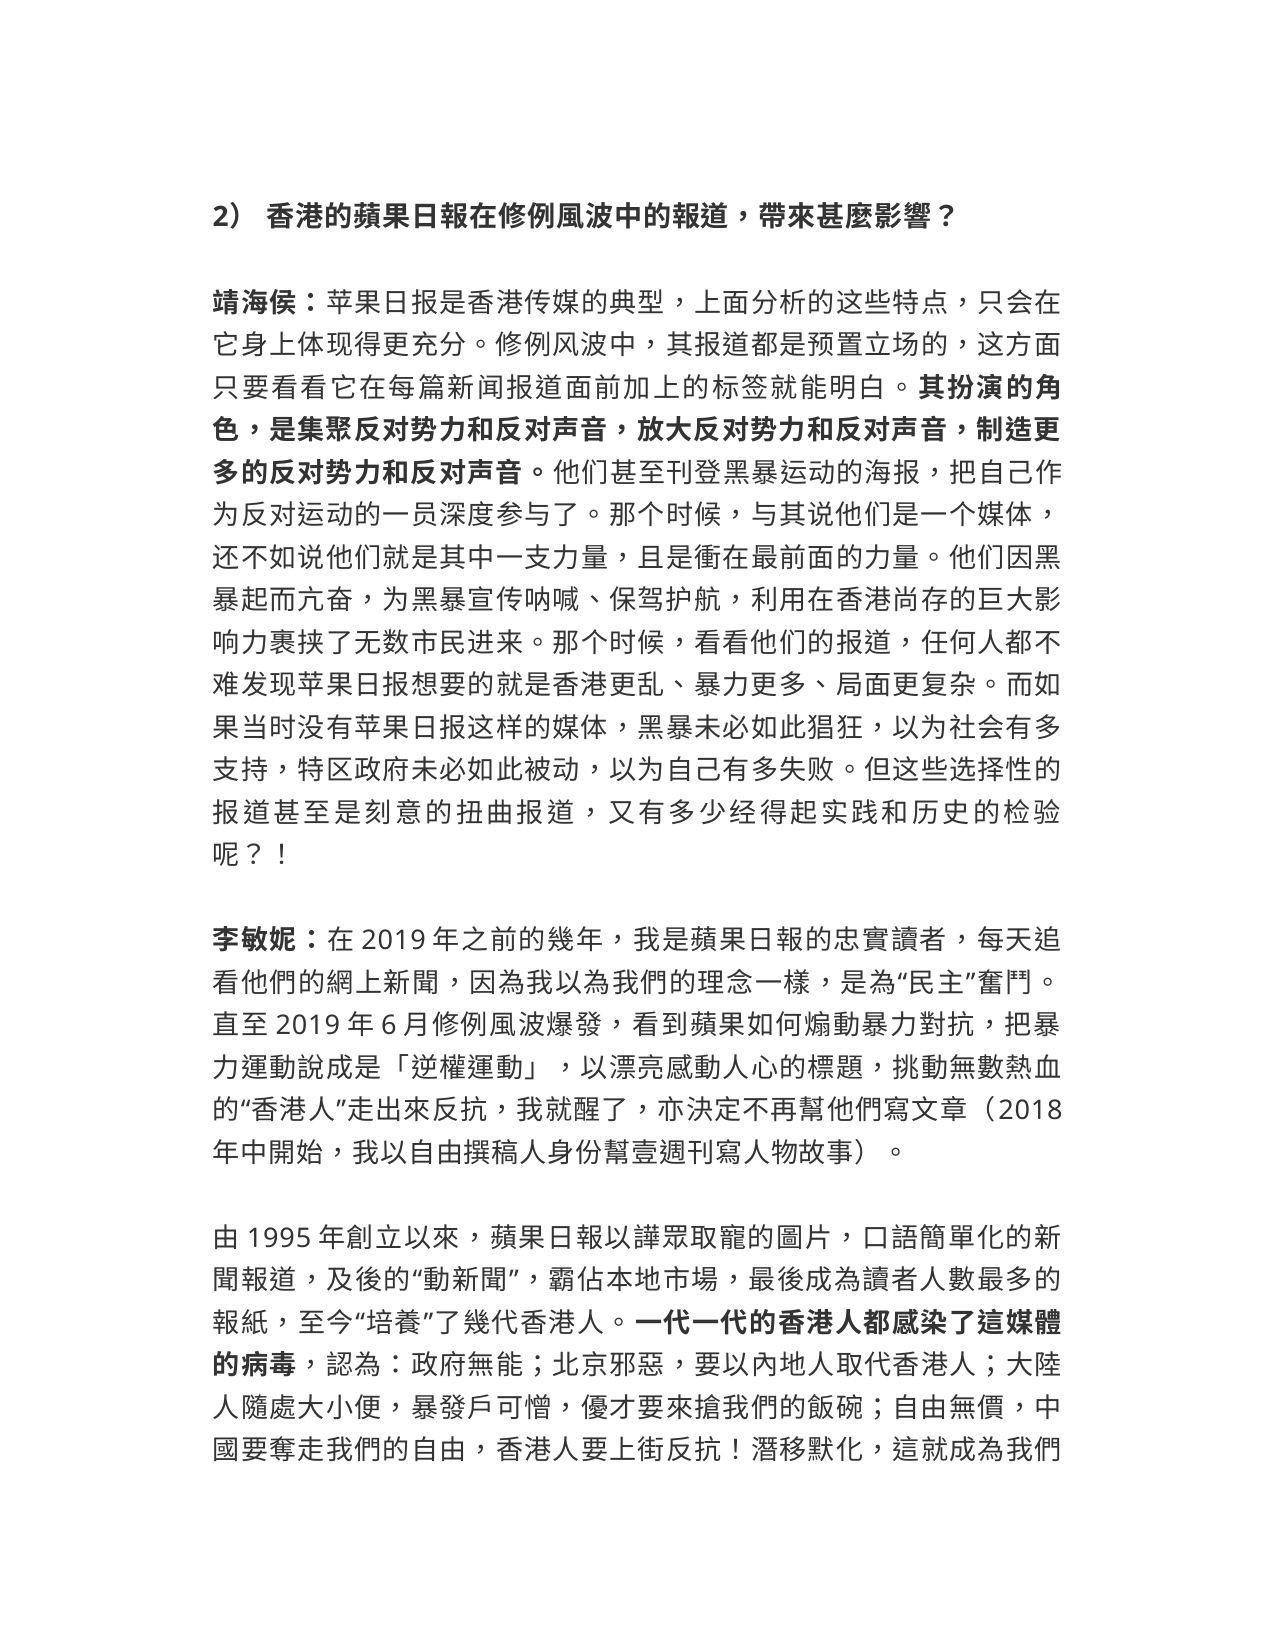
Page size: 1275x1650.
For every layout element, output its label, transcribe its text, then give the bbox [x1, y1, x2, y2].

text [212, 1212, 1062, 1467]
text 2） 香港的蘋果日報在修例風波中的報道，帶來甚麼影響？ [212, 192, 1062, 235]
text 靖海侯：苹果日报是香港传媒的典型，上面分析的这些特点，只会在它身上体现得更充分。修例风波中，其报道都是预置立场的，这方面只要看看它在每篇新闻报道面前加上的标签就能明白。其扮演的角色，是集聚反对势力和反对声音，放大反对势力和反对声音，制造更多的反对势力和反对声音。他们甚至刊登黑暴运动的海报，把自己作为反对运动的一员深度参与了。那个时候，与其说他们是一个媒体，还不如说他们就是其中一支力量，且是衝在最前面的力量。他们因黑暴起而亢奋，为黑暴宣传呐喊、保驾护航，利用在香港尚存的巨大影响力裹挟了无数市民进来。那个时候，看看他们的报道，任何人都不难发现苹果日报想要的就是香港更乱、暴力更多、局面更复杂。而如果当时没有苹果日报这样的媒体，黑暴未必如此猖狂，以为社会有多支持，特区政府未必如此被动，以为自己有多失败。但这些选择性的报道甚至是刻意的扭曲报道，又有多少经得起实践和历史的检验呢？！ [212, 277, 1062, 872]
text 李敏妮：在2019年之前的幾年，我是蘋果日報的忠實讀者，每天追看他們的網上新聞，因為我以為我們的理念一樣，是為“民主”奮鬥。直至2019年6月修例風波爆發，看到蘋果如何煽動暴力對抗，把暴力運動說成是「逆權運動」，以漂亮感動人心的標題，挑動無數熱血的“香港人”走出來反抗，我就醒了，亦決定不再幫他們寫文章（2018年中開始，我以自由撰稿人身份幫壹週刊寫人物故事）。 [212, 915, 1062, 1170]
